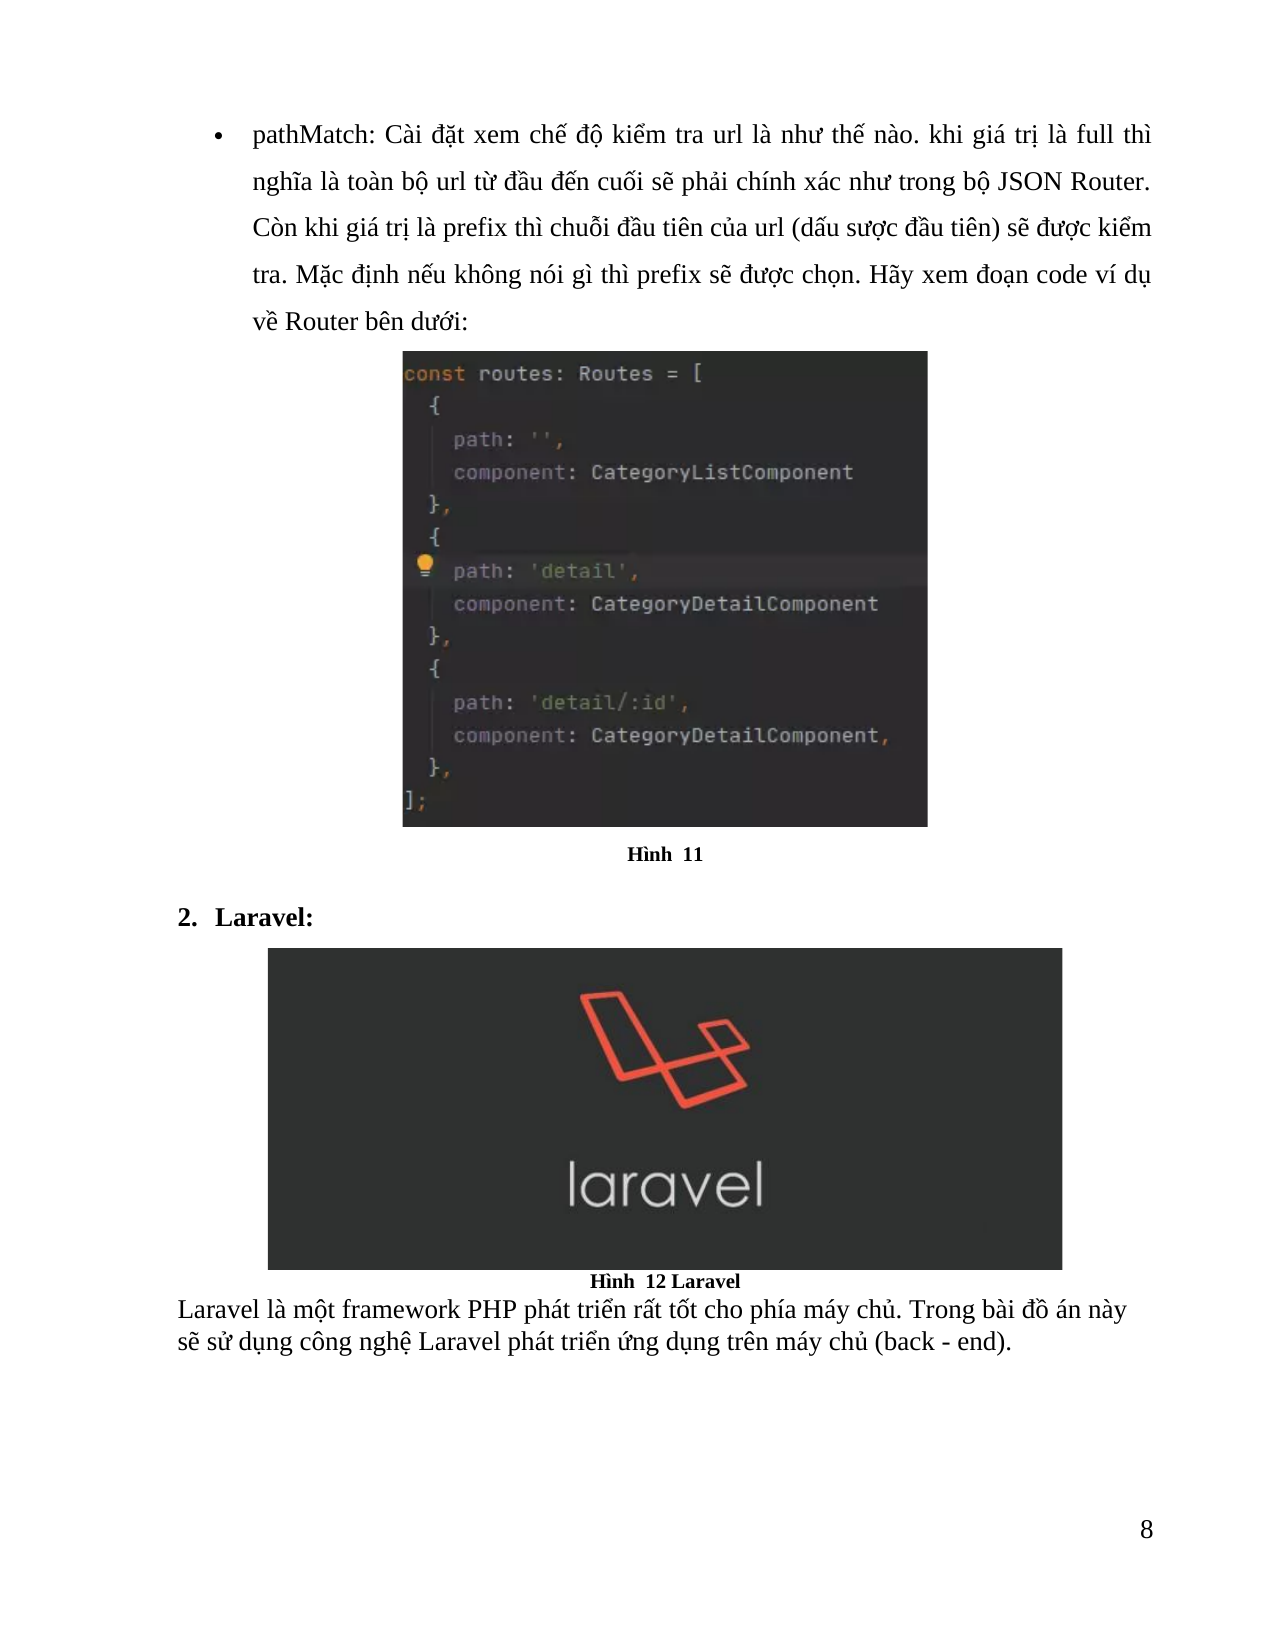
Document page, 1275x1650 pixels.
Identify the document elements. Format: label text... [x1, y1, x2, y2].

text Laravel là một framework PHP phát triển rất tốt cho phía máy chủ. Trong bài đồ án này sẽ sử dụng công nghệ Laravel phát triển ứng dụng trên máy chủ (back - end). [177, 1293, 1153, 1356]
text Hình 12 Laravel [177, 1269, 1153, 1293]
picture [402, 351, 928, 827]
subtitle Laravel: [177, 901, 1153, 932]
picture [267, 948, 1063, 1270]
text Hình 11 [177, 842, 1153, 866]
list pathMatch: Cài đặt xem chế độ kiểm tra url là như thế nào. khi giá trị là full thì nghĩa là toàn bộ url từ đầu đến cuối sẽ phải chính xác như trong bộ JSON Router. Còn khi giá trị là prefix thì chuỗi đầu tiên của url (dấu sược đầu tiên) sẽ được kiểm tra. Mặc định nếu không nói gì thì prefix sẽ được chọn. Hãy xem đoạn code ví dụ về Router bên dưới: [215, 118, 1153, 336]
